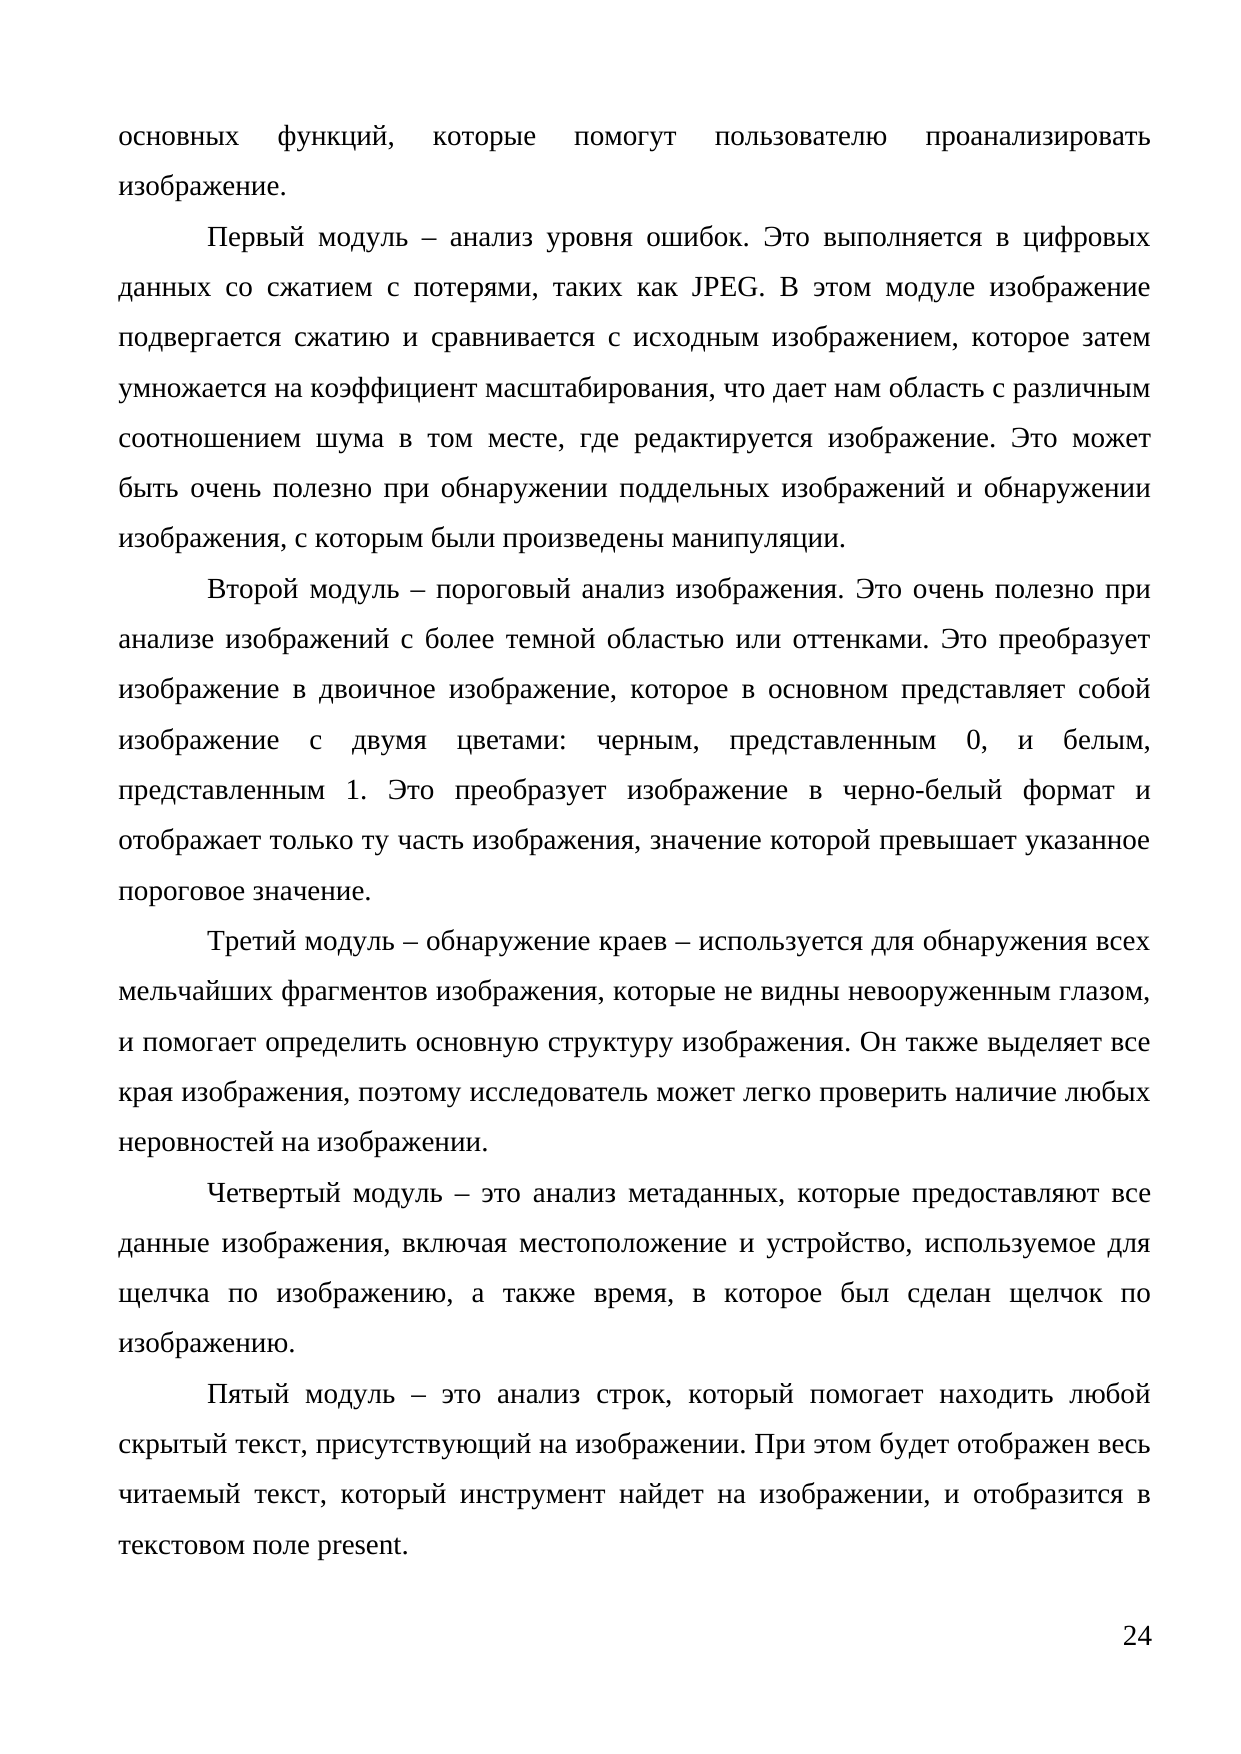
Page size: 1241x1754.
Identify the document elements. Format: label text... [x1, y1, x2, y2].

text Пятый модуль – это анализ строк, который помогает находить любой скрытый текст, присутствующий на изображении. При этом будет отображен весь читаемый текст, который инструмент найдет на изображении, и отобразится в текстовом поле present. [118, 1376, 1152, 1560]
text Третий модуль – обнаружение краев – используется для обнаружения всех мельчайших фрагментов изображения, которые не видны невооруженным глазом, и помогает определить основную структуру изображения. Он также выделяет все края изображения, поэтому исследователь может легко проверить наличие любых неровностей на изображении. [118, 923, 1152, 1158]
text Второй модуль – пороговый анализ изображения. Это очень полезно при анализе изображений с более темной областью или оттенками. Это преобразует изображение в двоичное изображение, которое в основном представляет собой изображение с двумя цветами: черным, представленным 0, и белым, представленным 1. Это преобразует изображение в черно-белый формат и отображает только ту часть изображения, значение которой превышает указанное пороговое значение. [118, 571, 1152, 906]
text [118, 118, 1152, 202]
text Первый модуль – анализ уровня ошибок. Это выполняется в цифровых данных со сжатием с потерями, таких как JPEG. В этом модуле изображение подвергается сжатию и сравнивается с исходным изображением, которое затем умножается на коэффициент масштабирования, что дает нам область с различным соотношением шума в том месте, где редактируется изображение. Это может быть очень полезно при обнаружении поддельных изображений и обнаружении изображения, с которым были произведены манипуляции. [118, 219, 1152, 554]
text Четвертый модуль – это анализ метаданных, которые предоставляют все данные изображения, включая местоположение и устройство, используемое для щелчка по изображению, а также время, в которое был сделан щелчок по изображению. [118, 1175, 1152, 1359]
